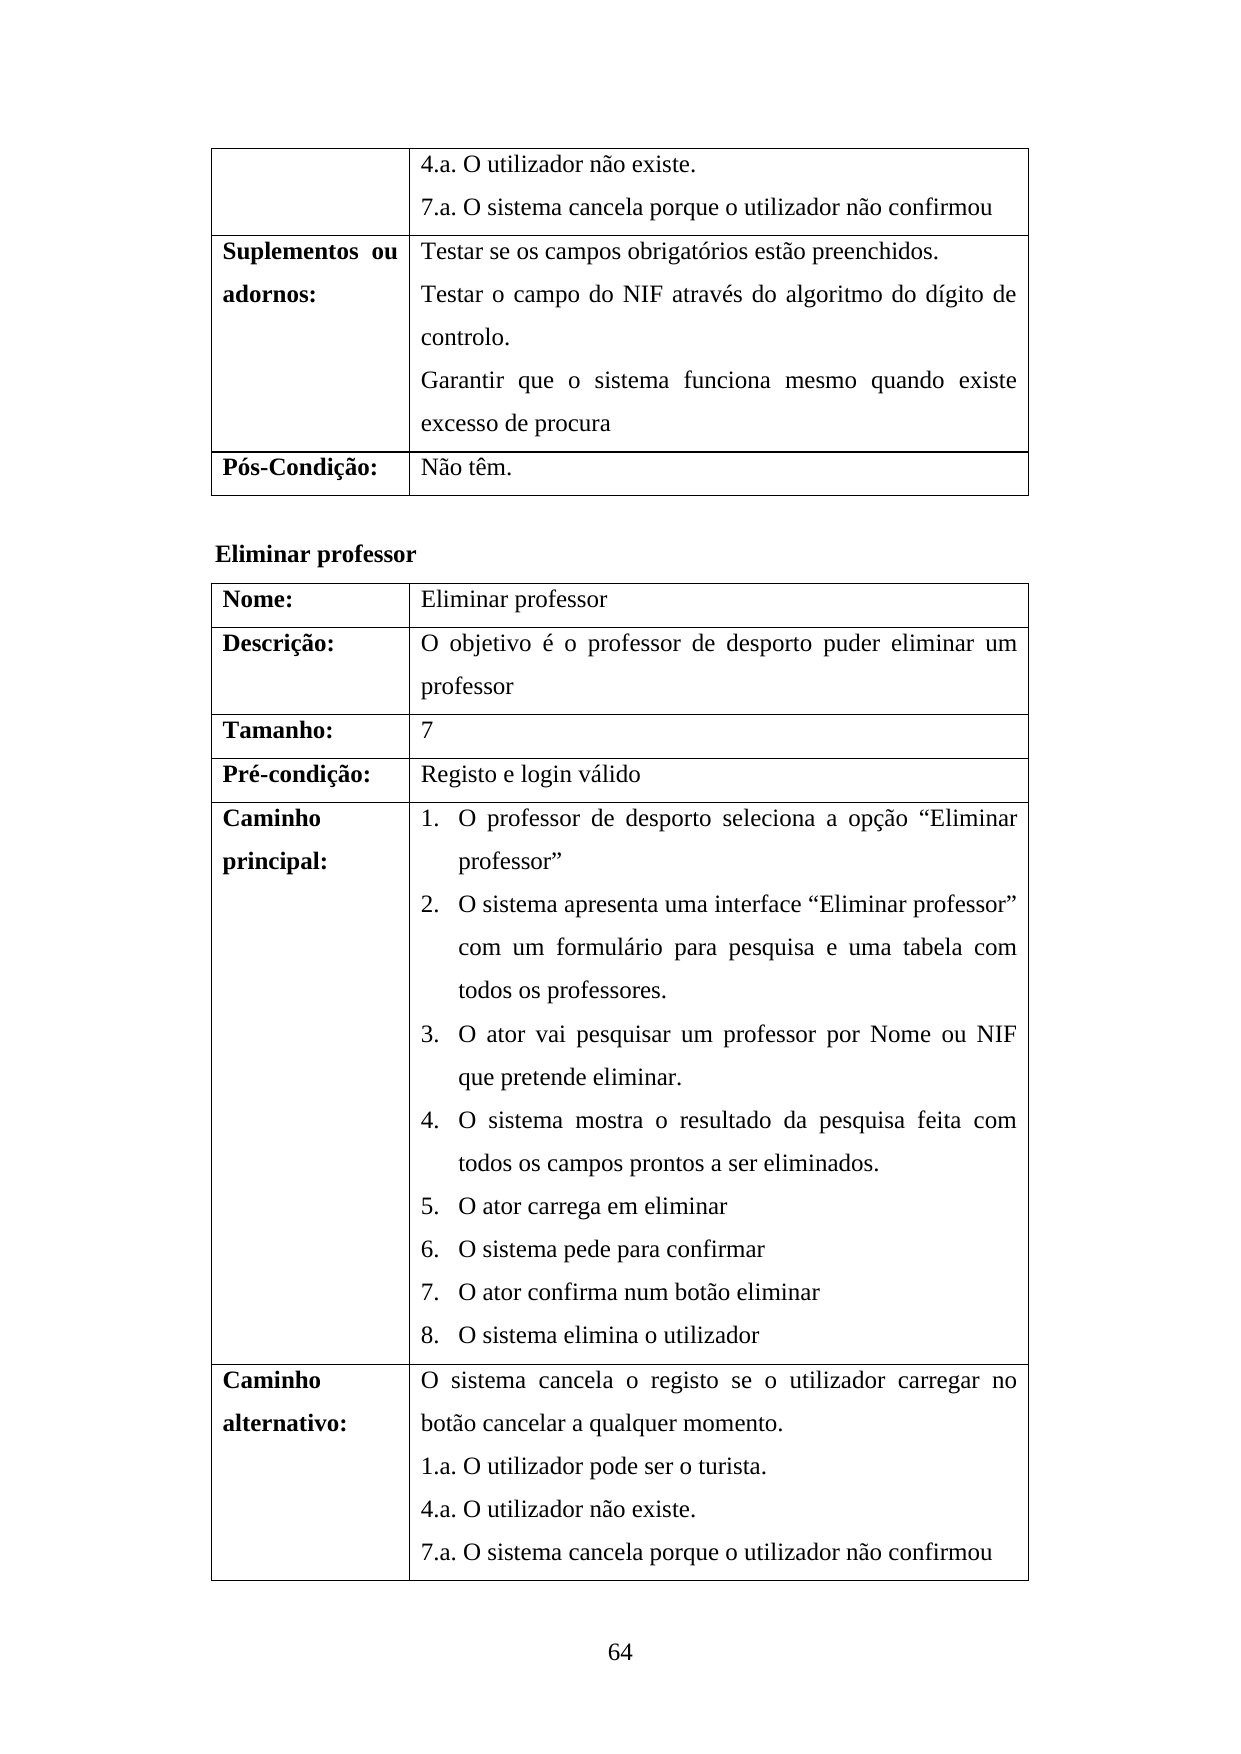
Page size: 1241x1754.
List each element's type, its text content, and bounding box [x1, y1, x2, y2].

table_cell O sistema cancela o registo se o utilizador carregar no botão cancelar a qualquer momento. 1.a. O utilizador pode ser o turista. 4.a. O utilizador não existe. 7.a. O sistema cancela porque o utilizador não confirmou [410, 1365, 1028, 1580]
table_cell Registo e login válido [410, 759, 1028, 802]
table_cell Pré-condição: [212, 759, 409, 802]
table_cell 7 [410, 715, 1028, 758]
table_header Eliminar professor [410, 584, 1028, 627]
table_cell Caminho alternativo: [212, 1365, 409, 1580]
table_cell Suplementos ou adornos: [212, 236, 409, 451]
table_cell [212, 149, 409, 235]
text Eliminar professor [215, 539, 1063, 568]
table_cell Caminho principal: [212, 803, 409, 1364]
table_cell Testar se os campos obrigatórios estão preenchidos. Testar o campo do NIF através do algoritmo do dígito de controlo. Garantir que o sistema funciona mesmo quando existe excesso de procura [410, 236, 1028, 451]
table_cell Tamanho: [212, 715, 409, 758]
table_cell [410, 149, 1028, 235]
table_header Nome: [212, 584, 409, 627]
table_cell O objetivo é o professor de desporto puder eliminar um professor [410, 628, 1028, 714]
table_cell Descrição: [212, 628, 409, 714]
table_cell Não têm. [410, 453, 1028, 495]
table_cell O professor de desporto seleciona a opção “Eliminar professor” O sistema apresenta uma interface “Eliminar professor” com um formulário para pesquisa e uma tabela com todos os professores. O ator vai pesquisar um professor por Nome ou NIF que pretende eliminar. O sistema mostra o resultado da pesquisa feita com todos os campos prontos a ser eliminados. O ator carrega em eliminar O sistema pede para confirmar O ator confirma num botão eliminar O sistema elimina o utilizador [410, 803, 1028, 1364]
table_cell Pós-Condição: [212, 453, 409, 495]
